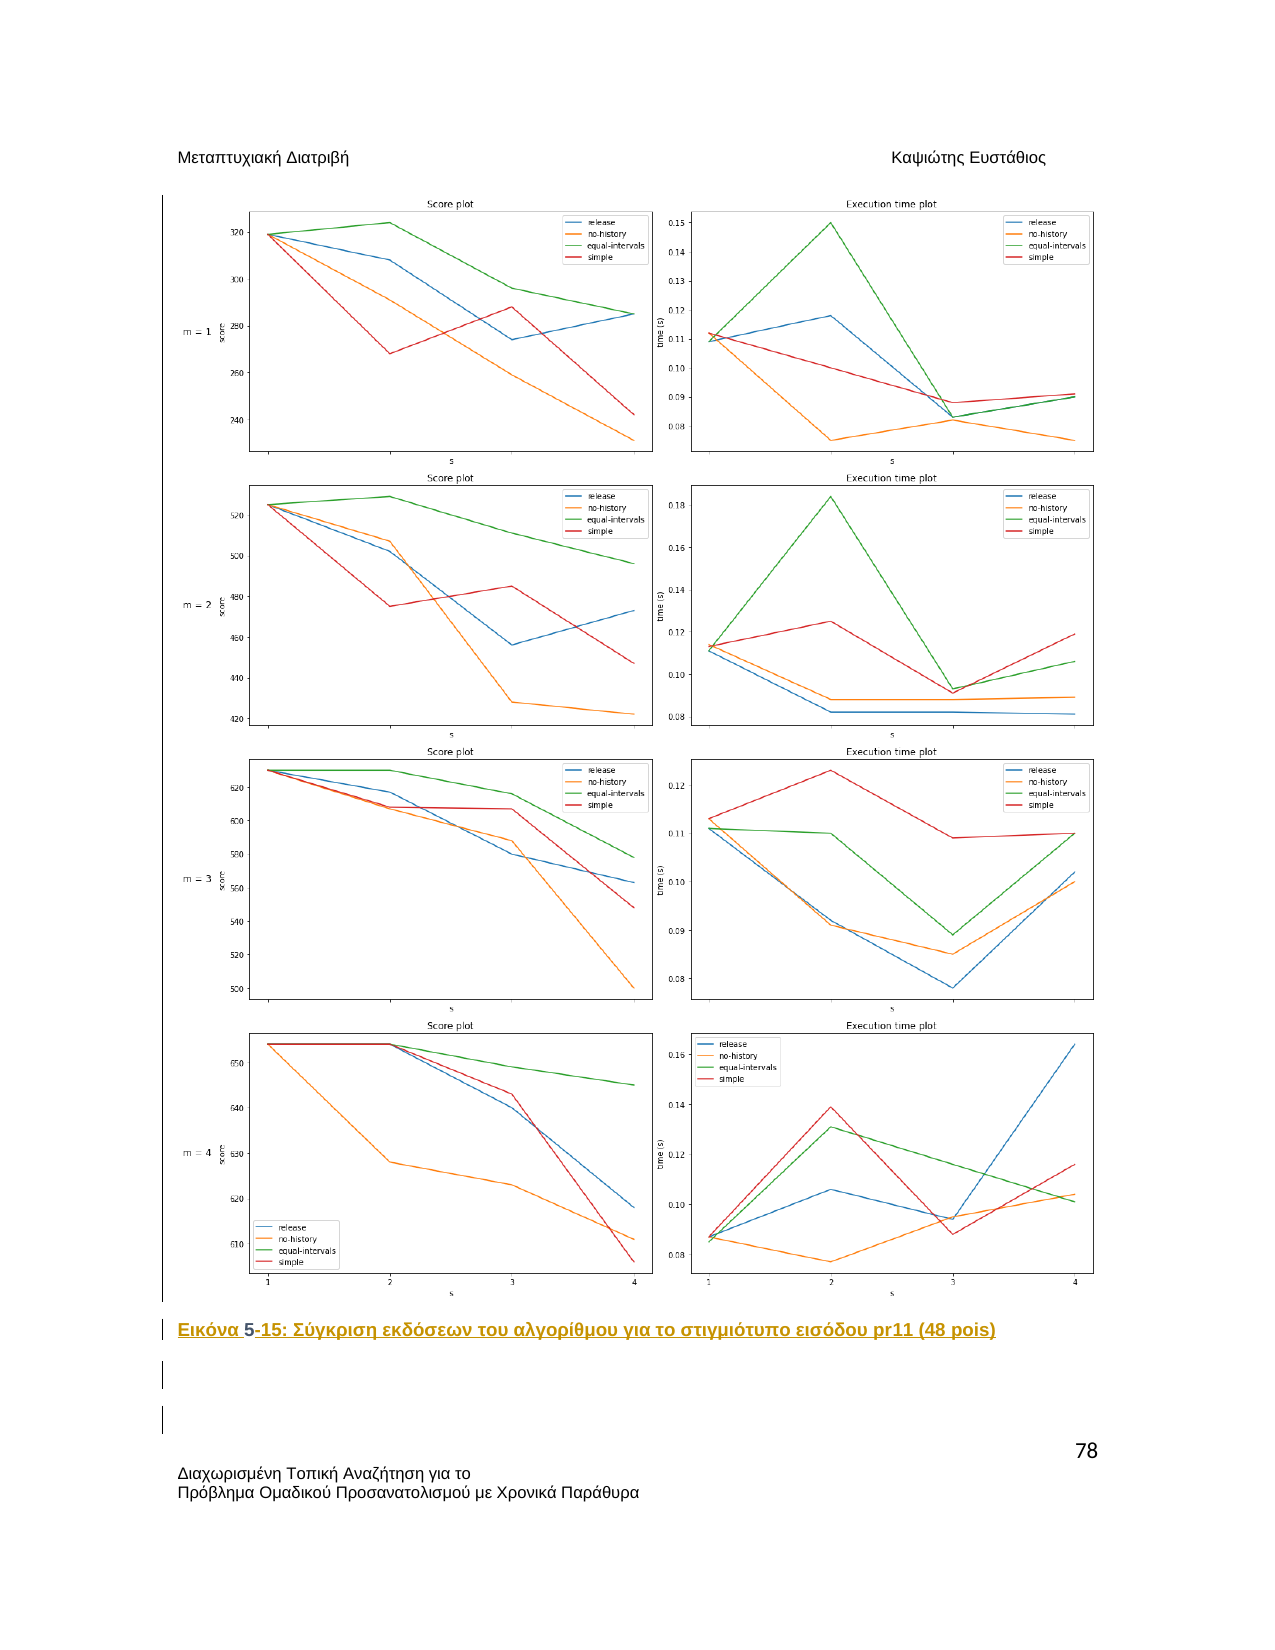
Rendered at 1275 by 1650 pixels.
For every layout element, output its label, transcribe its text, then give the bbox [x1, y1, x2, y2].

picture [177, 194, 1098, 1302]
text 5 [177, 1319, 1098, 1340]
